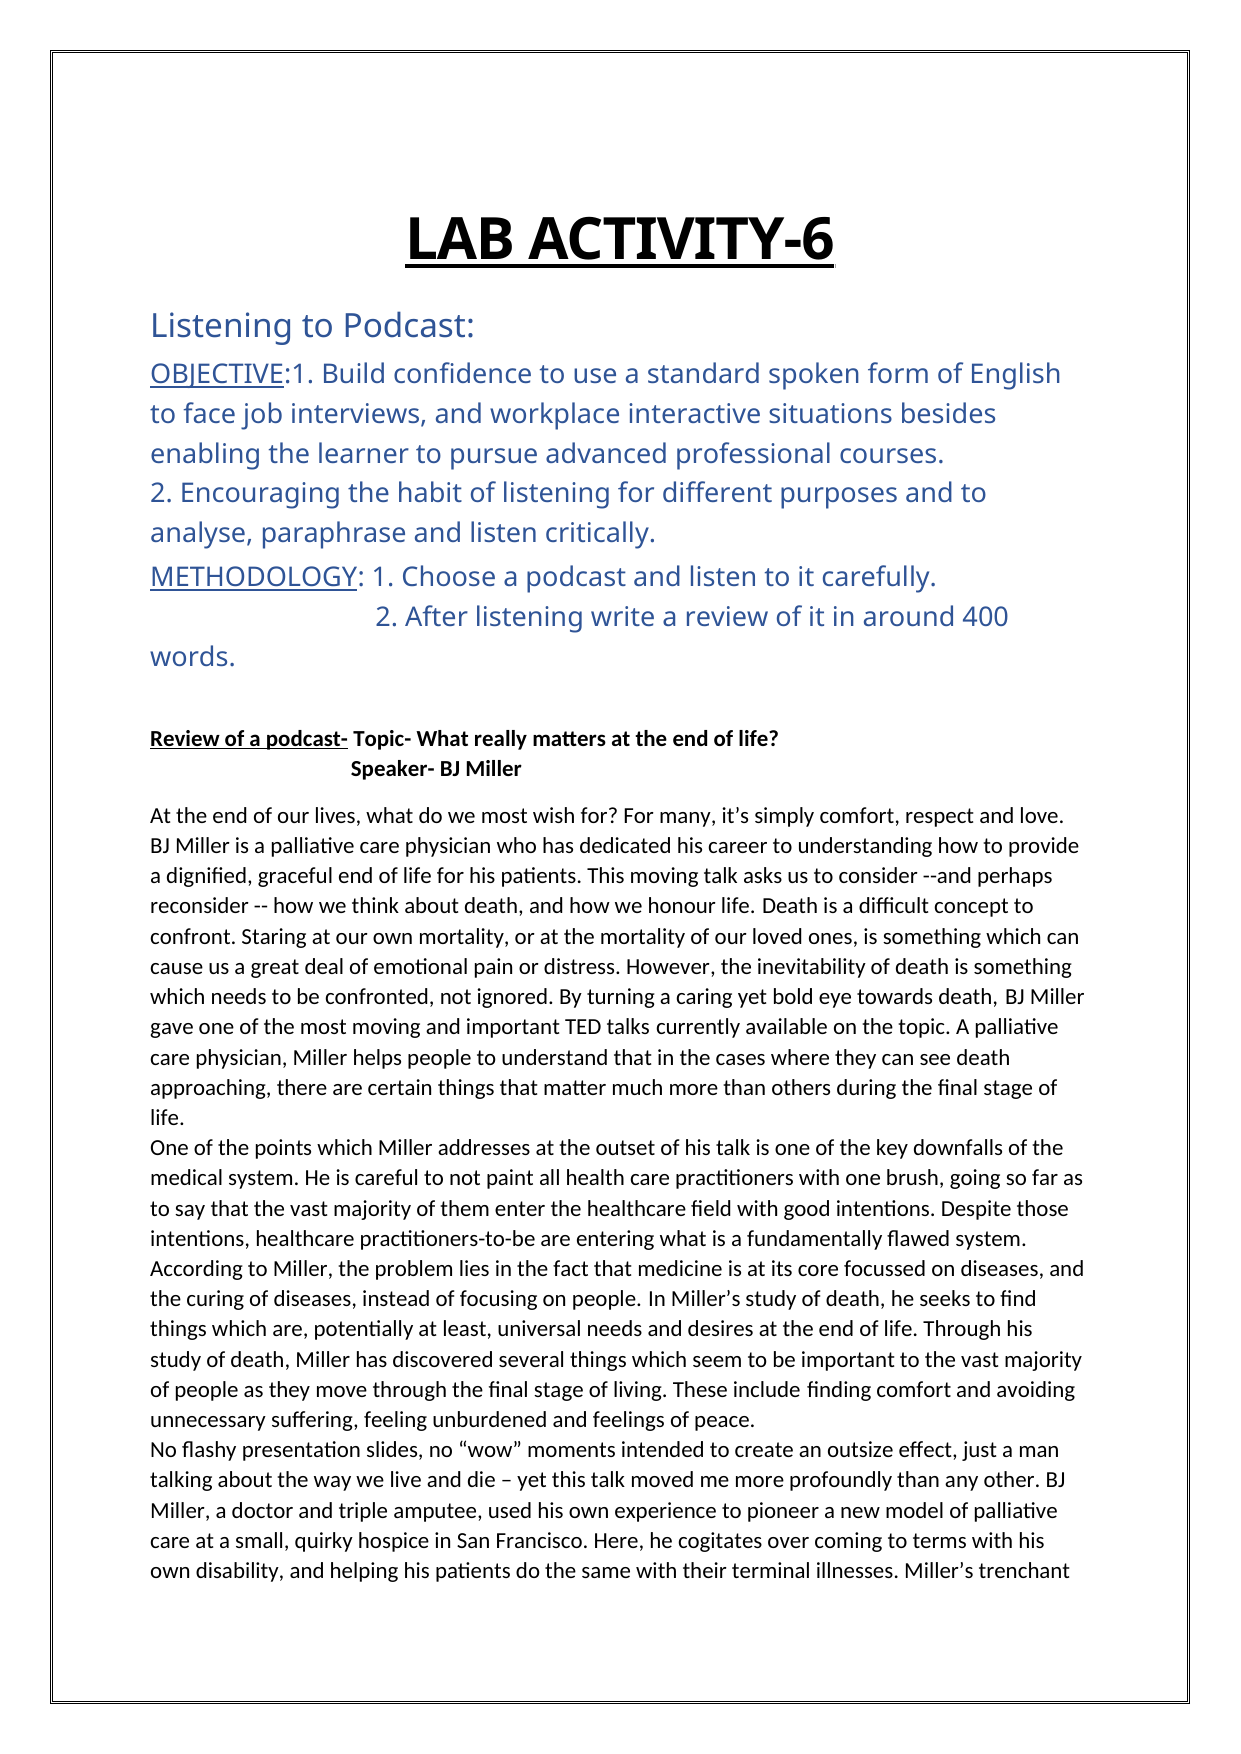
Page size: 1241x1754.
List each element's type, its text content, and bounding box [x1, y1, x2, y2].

title LAB ACTIVITY-6 [150, 197, 1090, 276]
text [150, 801, 1090, 1584]
text Review of a podcast- Topic- What really matters at the end of life? Speaker- BJ Miller [150, 724, 1090, 782]
subtitle METHODOLOGY: 1. Choose a podcast and listen to it carefully. 2. After listening write a review of it in around 400 words. [150, 558, 1090, 674]
subtitle OBJECTIVE:1. Build confidence to use a standard spoken form of English to face job interviews, and workplace interactive situations besides enabling the learner to pursue advanced professional courses. 2. Encouraging the habit of listening for different purposes and to analyse, paraphrase and listen critically. [150, 354, 1090, 551]
subtitle Listening to Podcast: [150, 301, 1090, 347]
